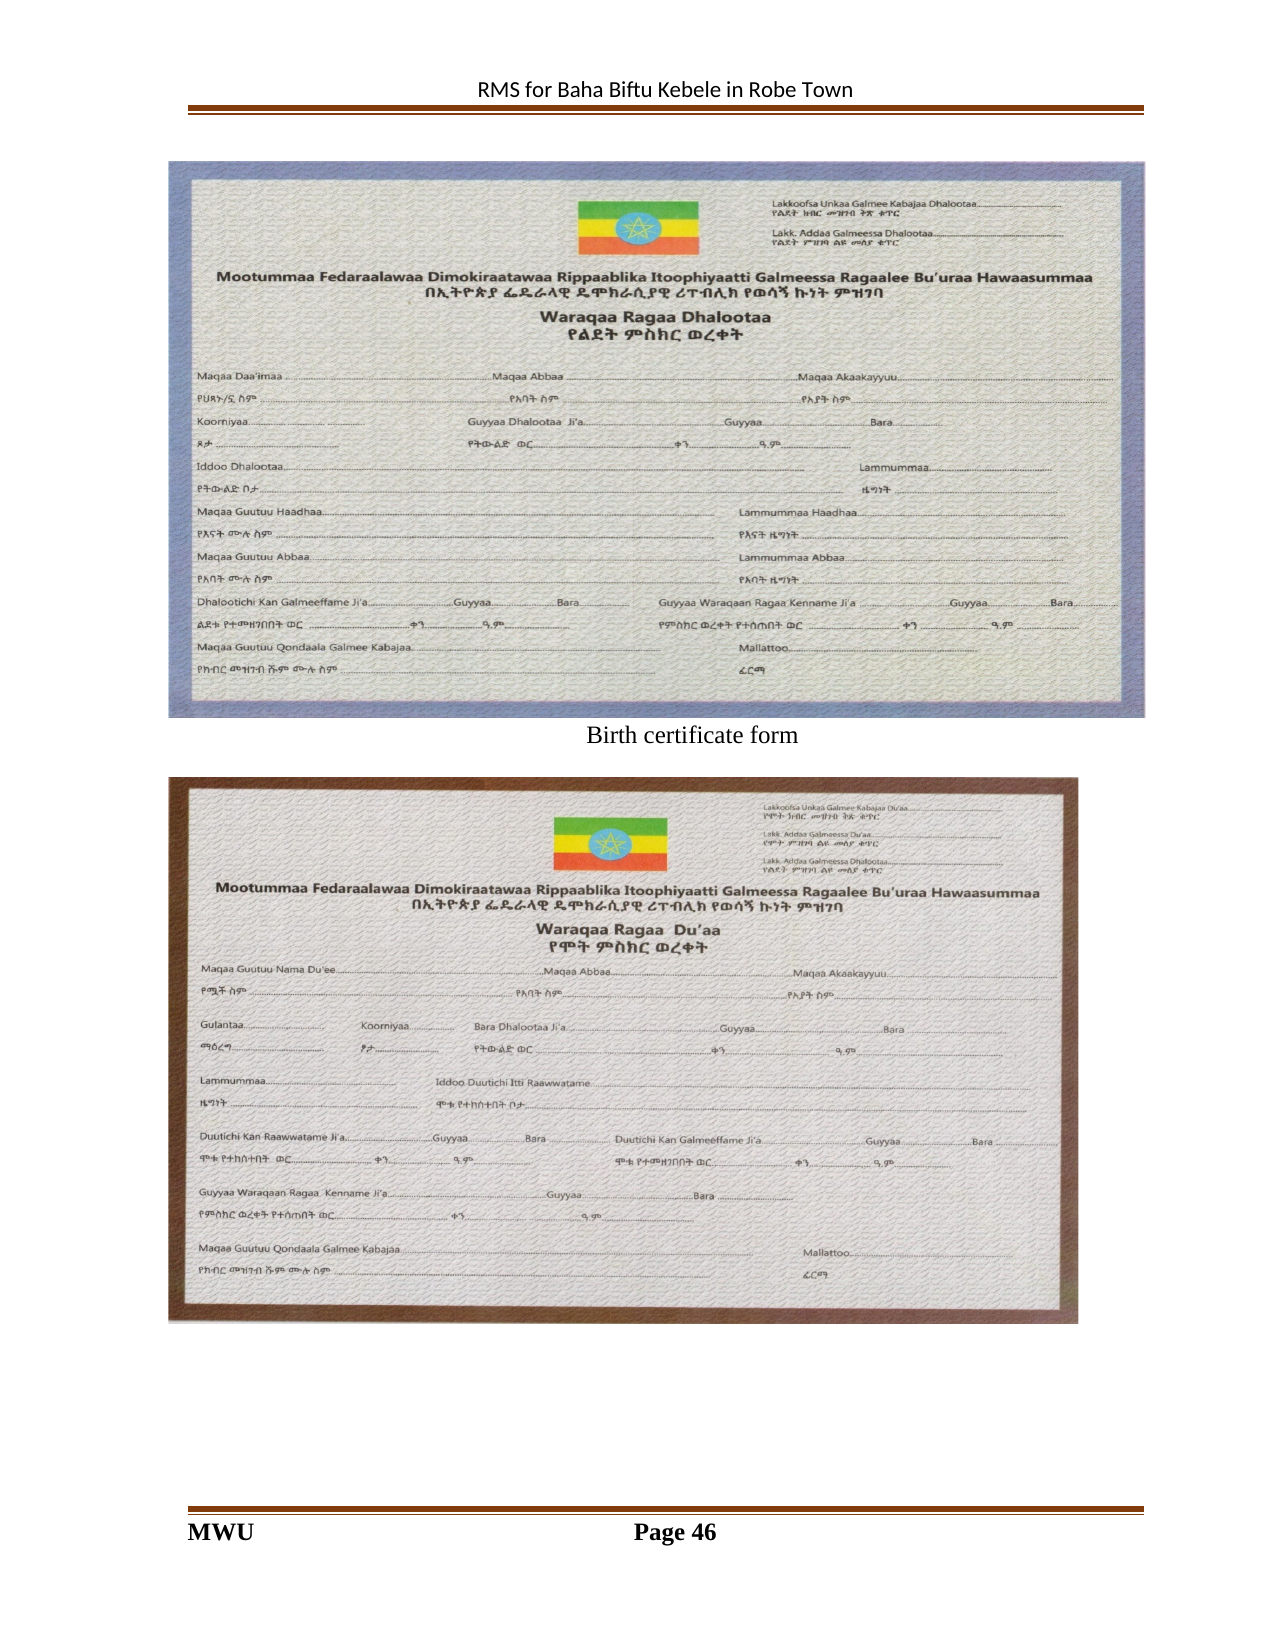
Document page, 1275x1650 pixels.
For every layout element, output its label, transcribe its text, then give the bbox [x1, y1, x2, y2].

text Birth certificate form [187, 718, 1144, 749]
picture [168, 161, 1146, 718]
picture [168, 777, 1079, 1324]
